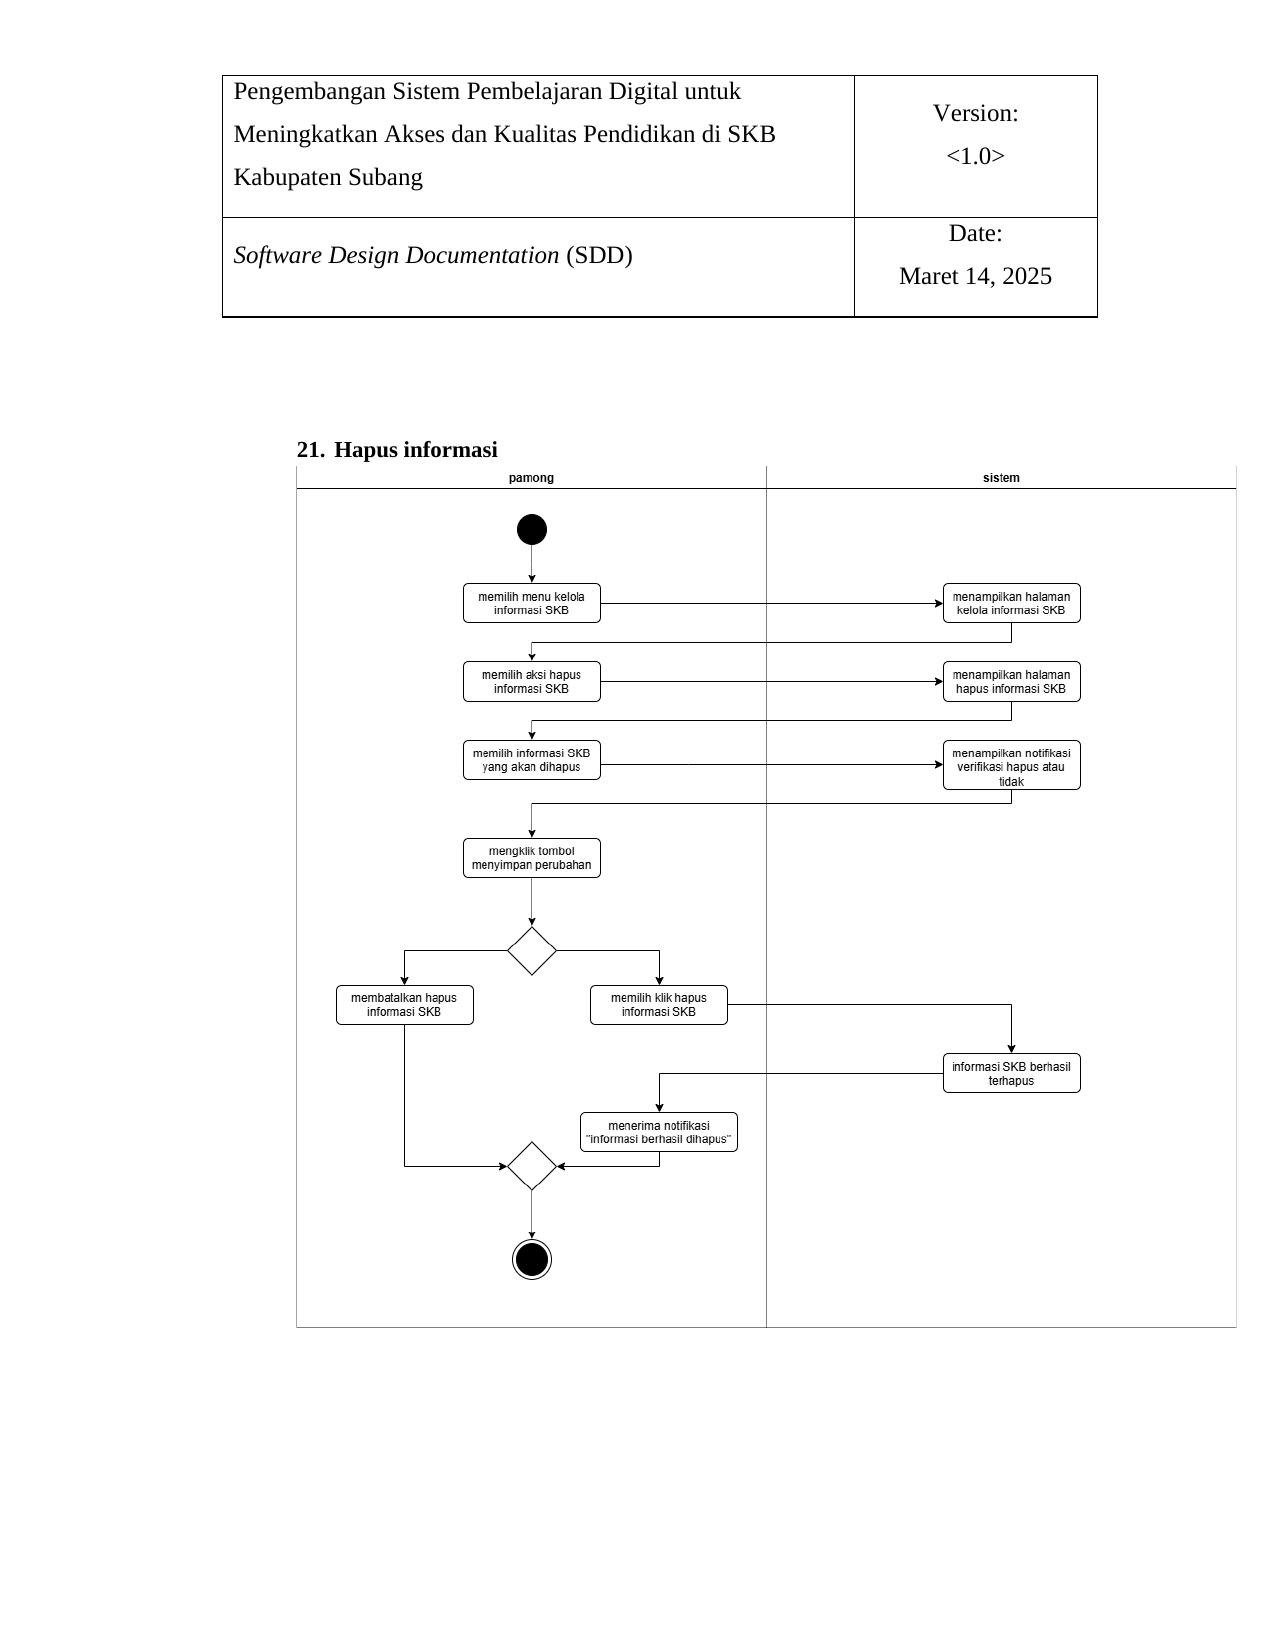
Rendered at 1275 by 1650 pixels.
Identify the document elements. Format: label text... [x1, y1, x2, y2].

picture [296, 466, 1237, 1328]
list Hapus informasi [297, 436, 1098, 462]
